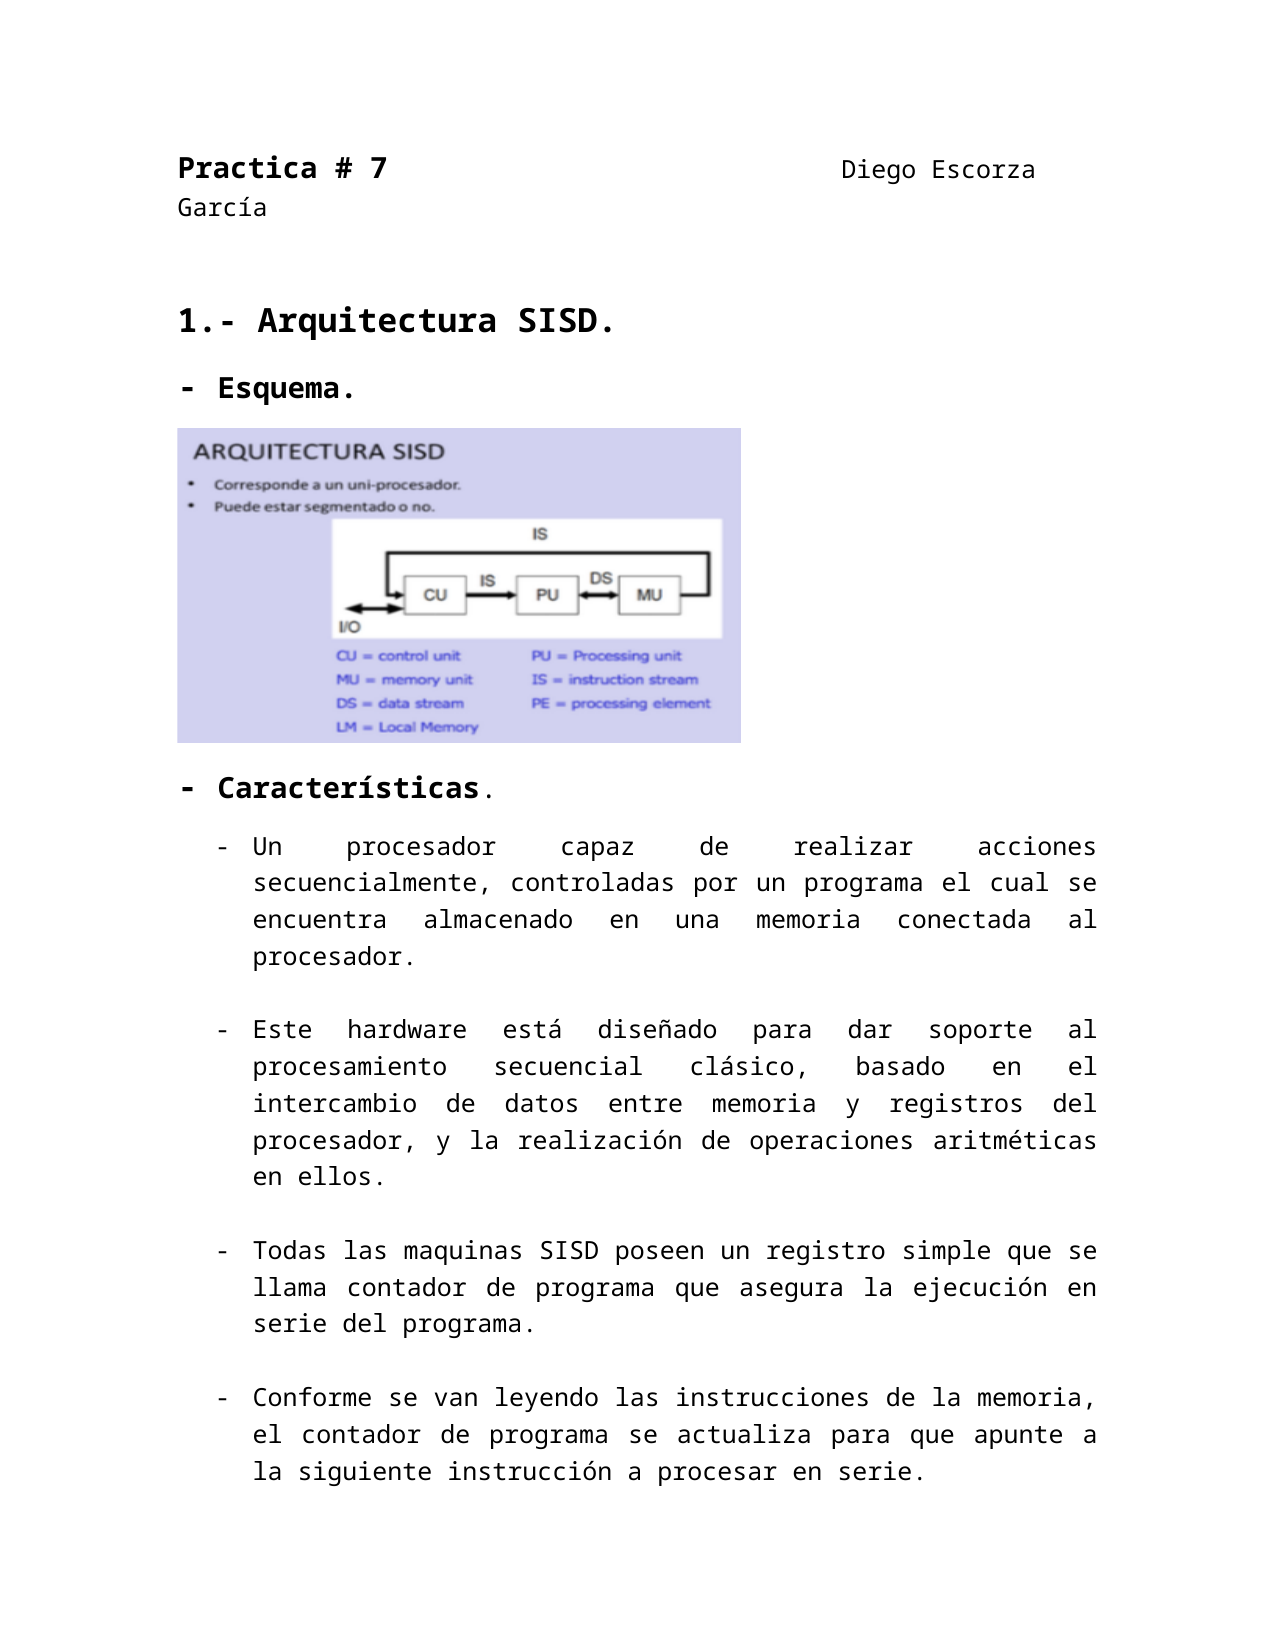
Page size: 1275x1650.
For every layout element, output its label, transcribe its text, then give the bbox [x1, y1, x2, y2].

text - Esquema. [177, 362, 1098, 408]
list Todas las maquinas SISD poseen un registro simple que se llama contador de programa que asegura la ejecución en serie del programa. [215, 1233, 1098, 1340]
list Un procesador capaz de realizar acciones secuencialmente, controladas por un programa el cual se encuentra almacenado en una memoria conectada al procesador. [215, 828, 1098, 972]
text - Características. [177, 762, 1098, 808]
list Este hardware está diseñado para dar soporte al procesamiento secuencial clásico, basado en el intercambio de datos entre memoria y registros del procesador, y la realización de operaciones aritméticas en ellos. [215, 1012, 1098, 1193]
list Conforme se van leyendo las instrucciones de la memoria, el contador de programa se actualiza para que apunte a la siguiente instrucción a procesar en serie. [215, 1380, 1098, 1487]
picture [177, 428, 741, 743]
text 1.- Arquitectura SISD. [177, 297, 1098, 342]
text Practica # 7 Diego Escorza García [177, 148, 1098, 224]
